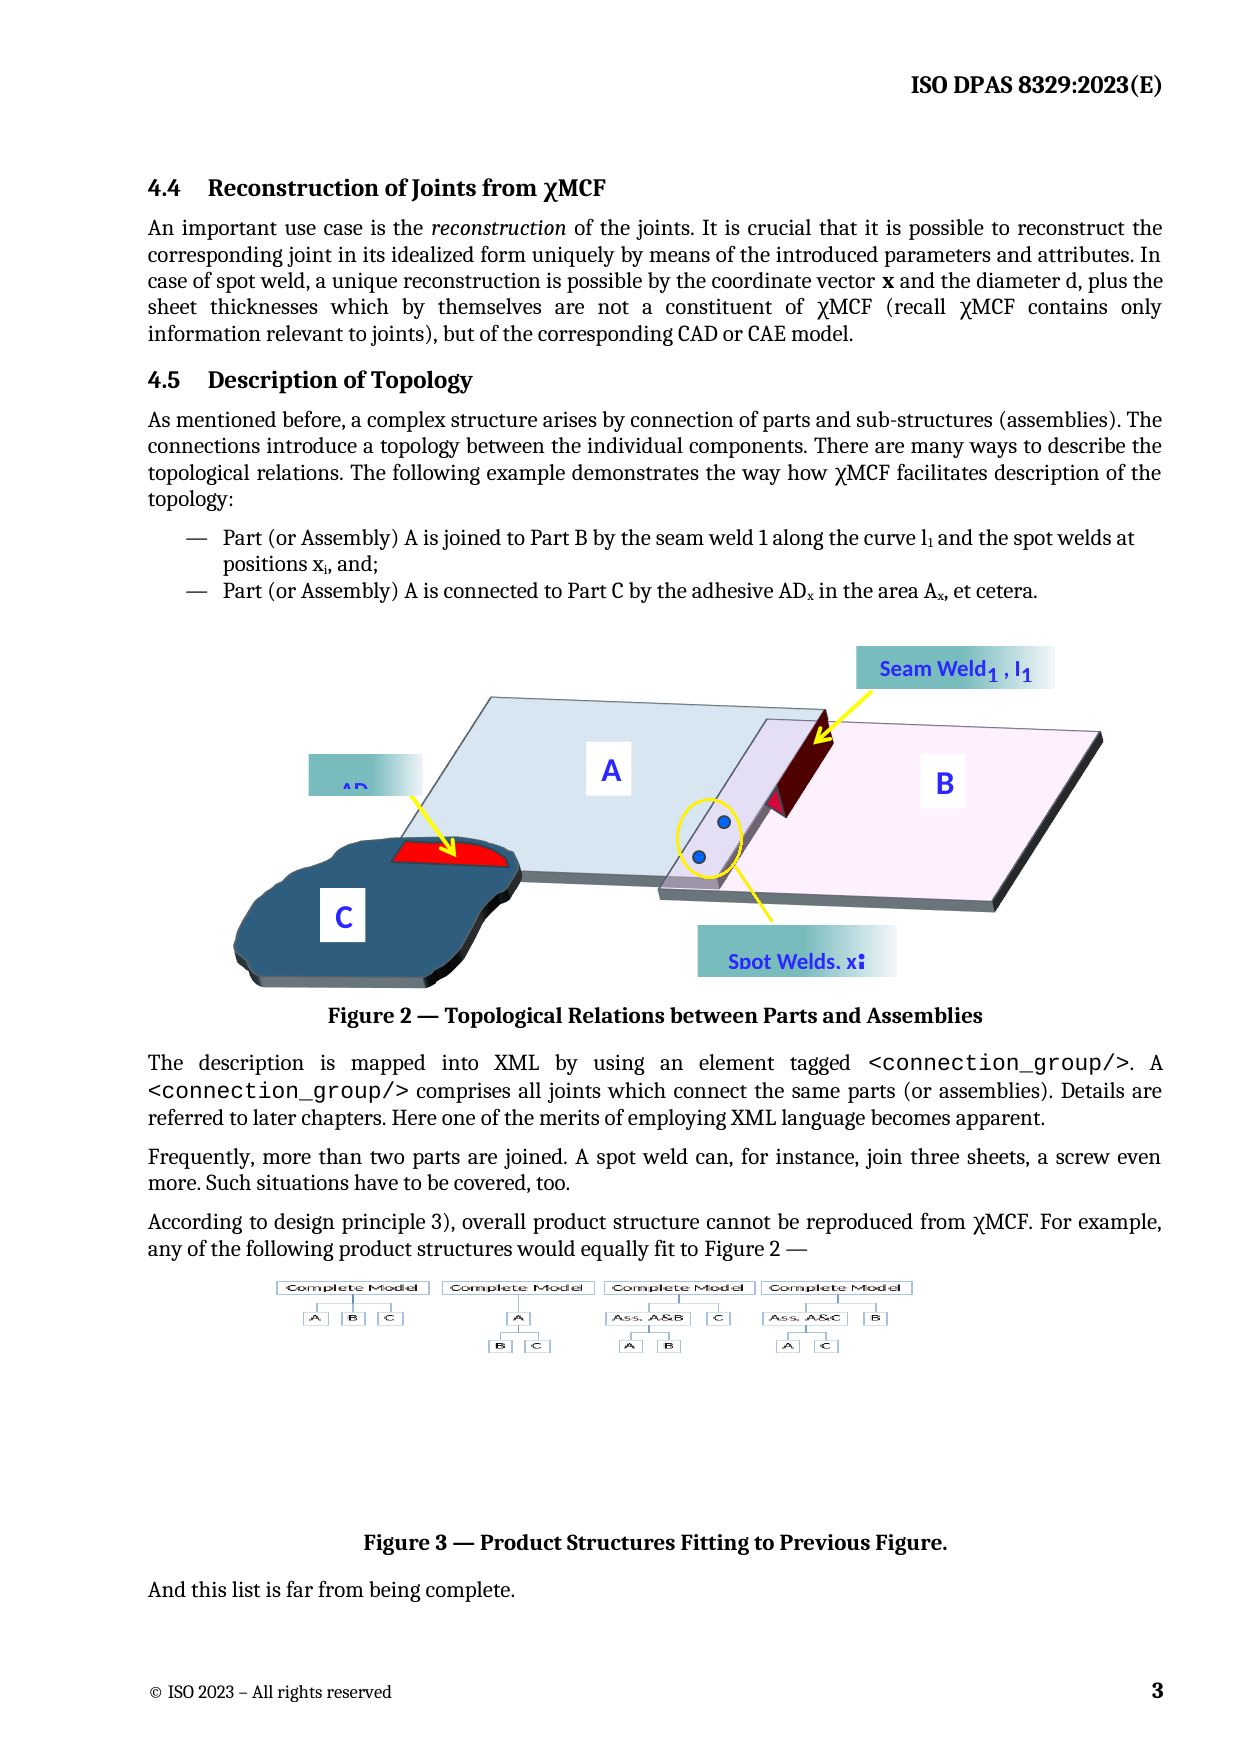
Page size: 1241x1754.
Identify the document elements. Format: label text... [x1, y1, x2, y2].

text Figure 3 — Product Structures Fitting to Previous Figure. [148, 1529, 1163, 1556]
subtitle Reconstruction of Joints from χMCF [148, 174, 1163, 203]
text According to design principle 3), overall product structure cannot be reproduced from χMCF. For example, any of the following product structures would equally fit to Figure 2 — [148, 1209, 1163, 1262]
text And this list is far from being complete. [148, 1576, 1163, 1603]
list Part (or Assembly) A is connected to Part C by the adhesive ADx in the area Ax, et cetera. [185, 577, 1163, 604]
text Frequently, more than two parts are joined. A spot weld can, for instance, join three sheets, a screw even more. Such situations have to be covered, too. [148, 1144, 1163, 1196]
list Part (or Assembly) A is joined to Part B by the seam weld 1 along the curve l1 and the spot welds at positions xi, and; [185, 525, 1163, 577]
text The description is mapped into XML by using an element tagged <connection_group/>. A <connection_group/> comprises all joints which connect the same parts (or assemblies). Details are referred to later chapters. Here one of the merits of employing XML language becomes apparent. [148, 1050, 1163, 1131]
subtitle Description of Topology [148, 366, 1163, 394]
text As mentioned before, a complex structure arises by connection of parts and sub-structures (assemblies). The connections introduce a topology between the individual components. There are many ways to describe the topological relations. The following example demonstrates the way how χMCF facilitates description of the topology: [148, 407, 1163, 512]
text Figure 2 — Topological Relations between Parts and Assemblies [148, 1003, 1163, 1029]
text An important use case is the reconstruction of the joints. It is crucial that it is possible to reconstruct the corresponding joint in its idealized form uniquely by means of the introduced parameters and attributes. In case of spot weld, a unique reconstruction is possible by the coordinate vector x and the diameter d, plus the sheet thicknesses which by themselves are not a constituent of χMCF (recall χMCF contains only information relevant to joints), but of the corresponding CAD or CAE model. [148, 215, 1163, 347]
picture [206, 603, 1105, 991]
